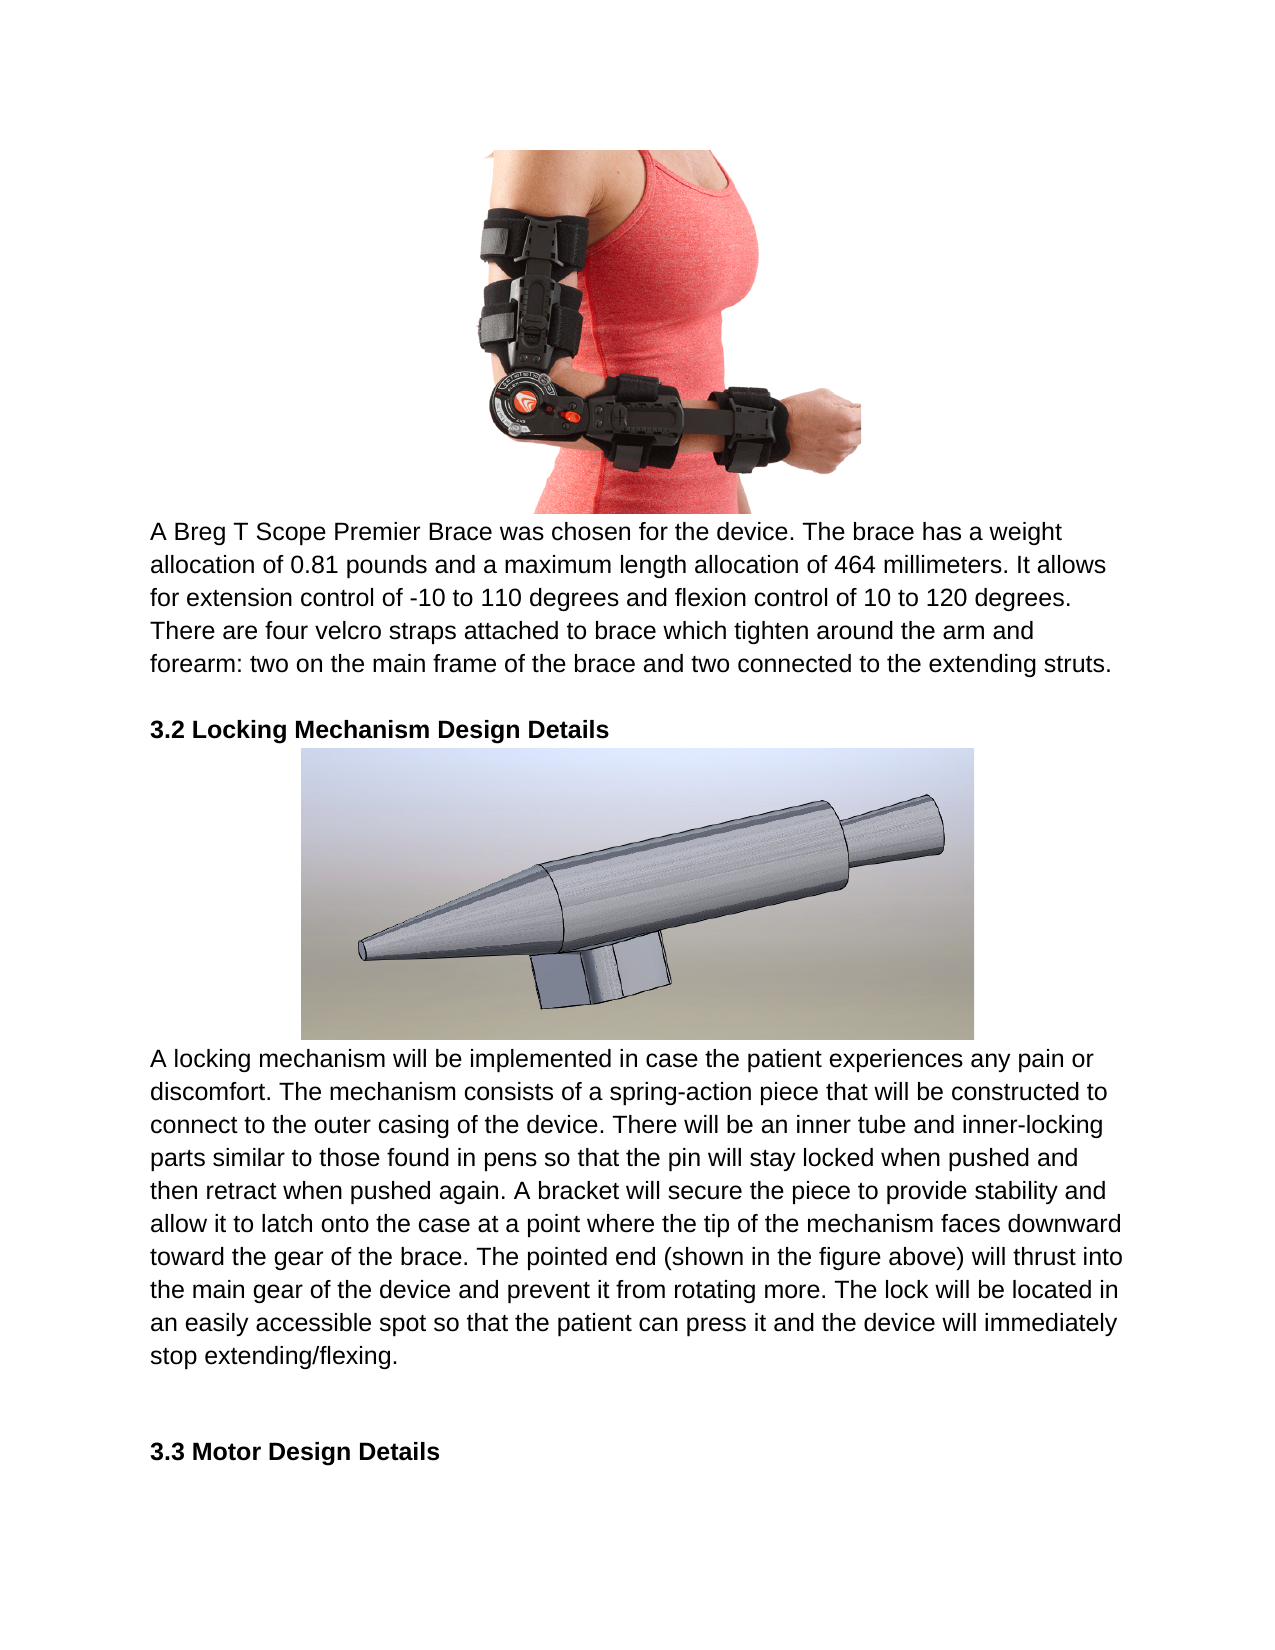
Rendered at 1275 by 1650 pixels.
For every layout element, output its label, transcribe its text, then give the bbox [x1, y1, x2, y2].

text A Breg T Scope Premier Brace was chosen for the device. The brace has a weight allocation of 0.81 pounds and a maximum length allocation of 464 millimeters. It allows for extension control of -10 to 110 degrees and flexion control of 10 to 120 degrees. There are four velcro straps attached to brace which tighten around the arm and forearm: two on the main frame of the brace and two connected to the extending struts. [150, 517, 1125, 678]
text 3.2 Locking Mechanism Design Details [150, 715, 1125, 744]
picture [301, 748, 975, 1040]
text A locking mechanism will be implemented in case the patient experiences any pain or discomfort. The mechanism consists of a spring-action piece that will be constructed to connect to the outer casing of the device. There will be an inner tube and inner-locking parts similar to those found in pens so that the pin will stay locked when pushed and then retract when pushed again. A bracket will secure the piece to provide stability and allow it to latch onto the case at a point where the tip of the mechanism faces downward toward the gear of the brace. The pointed end (shown in the figure above) will thrust into the main gear of the device and prevent it from rotating more. The lock will be located in an easily accessible spot so that the patient can press it and the device will immediately stop extending/flexing. [150, 1043, 1125, 1369]
text 3.3 Motor Design Details [150, 1437, 1125, 1466]
picture [413, 150, 862, 514]
